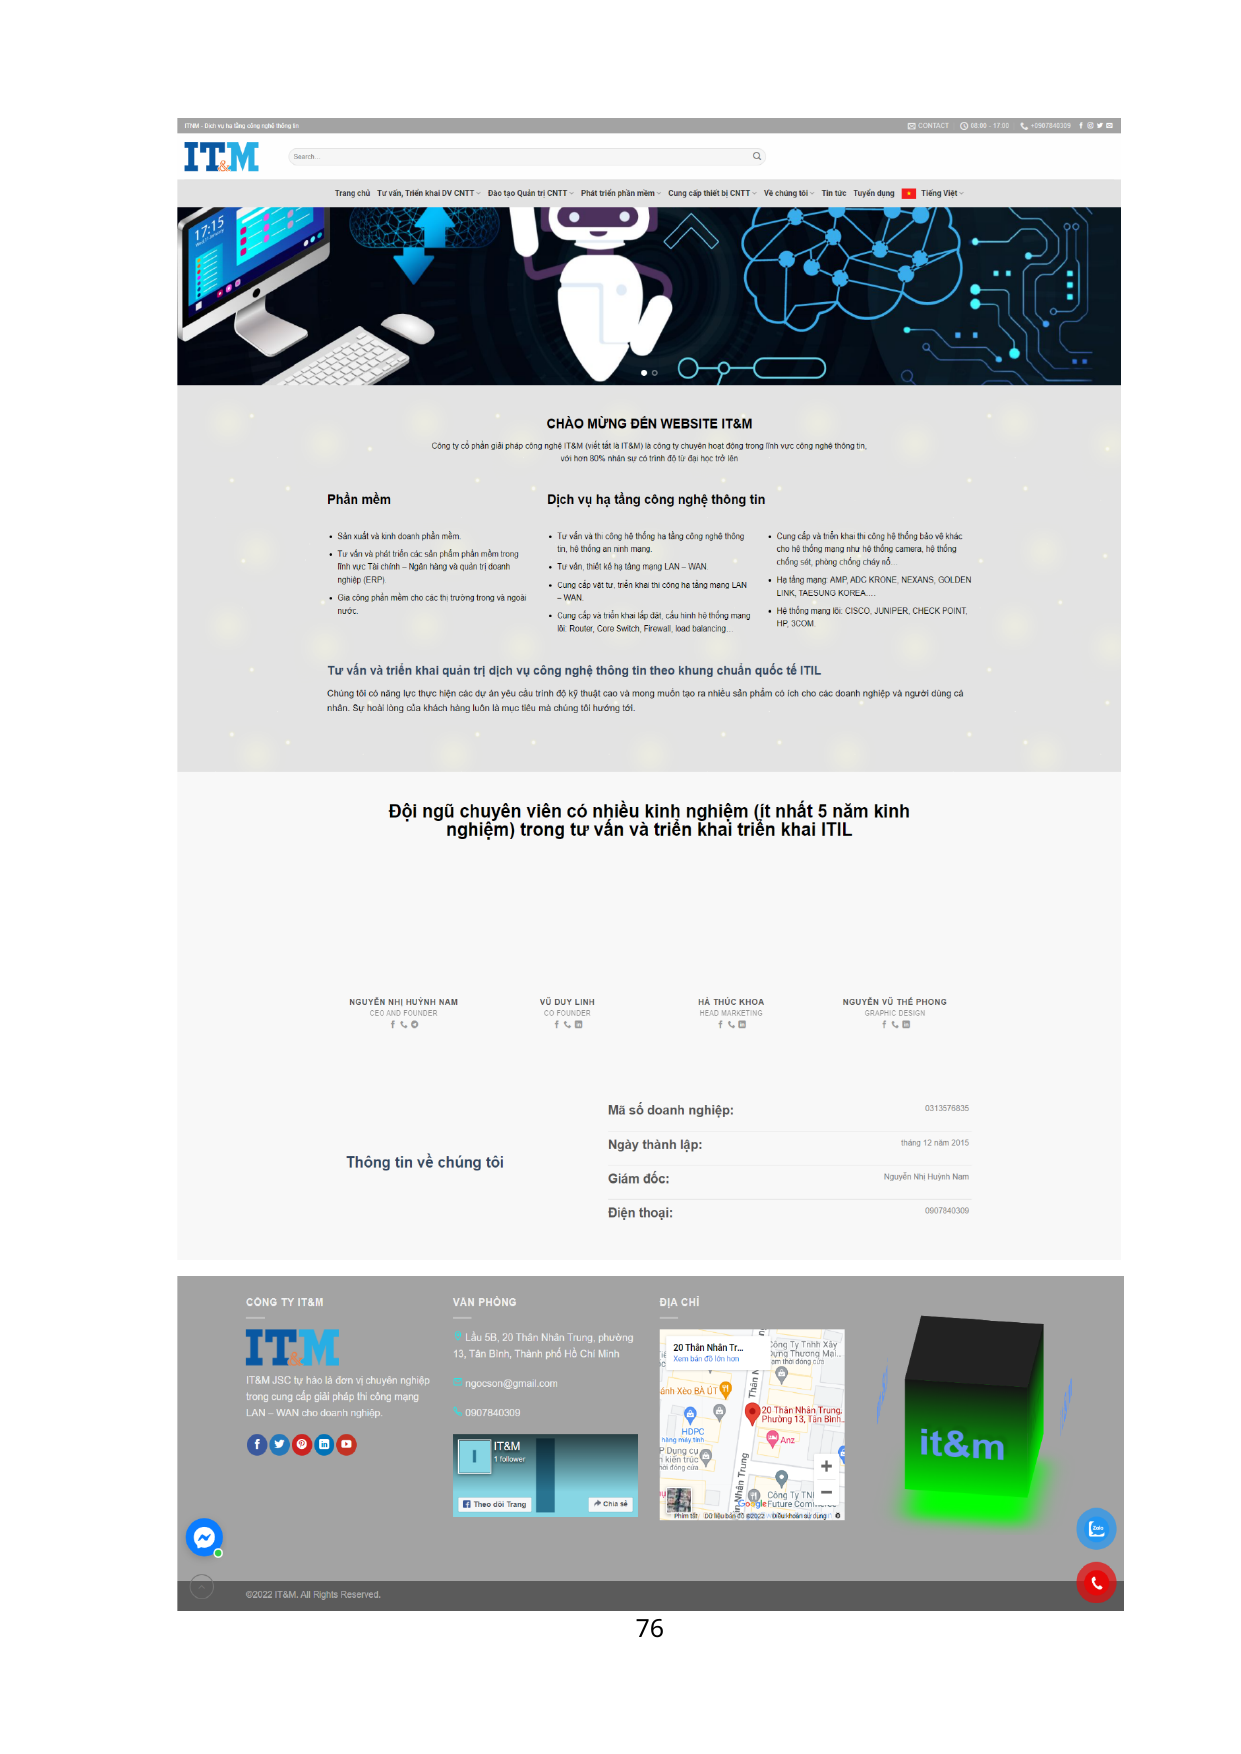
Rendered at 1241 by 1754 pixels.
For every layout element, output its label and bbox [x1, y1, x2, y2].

picture [177, 1276, 1124, 1611]
picture [177, 118, 1121, 1260]
